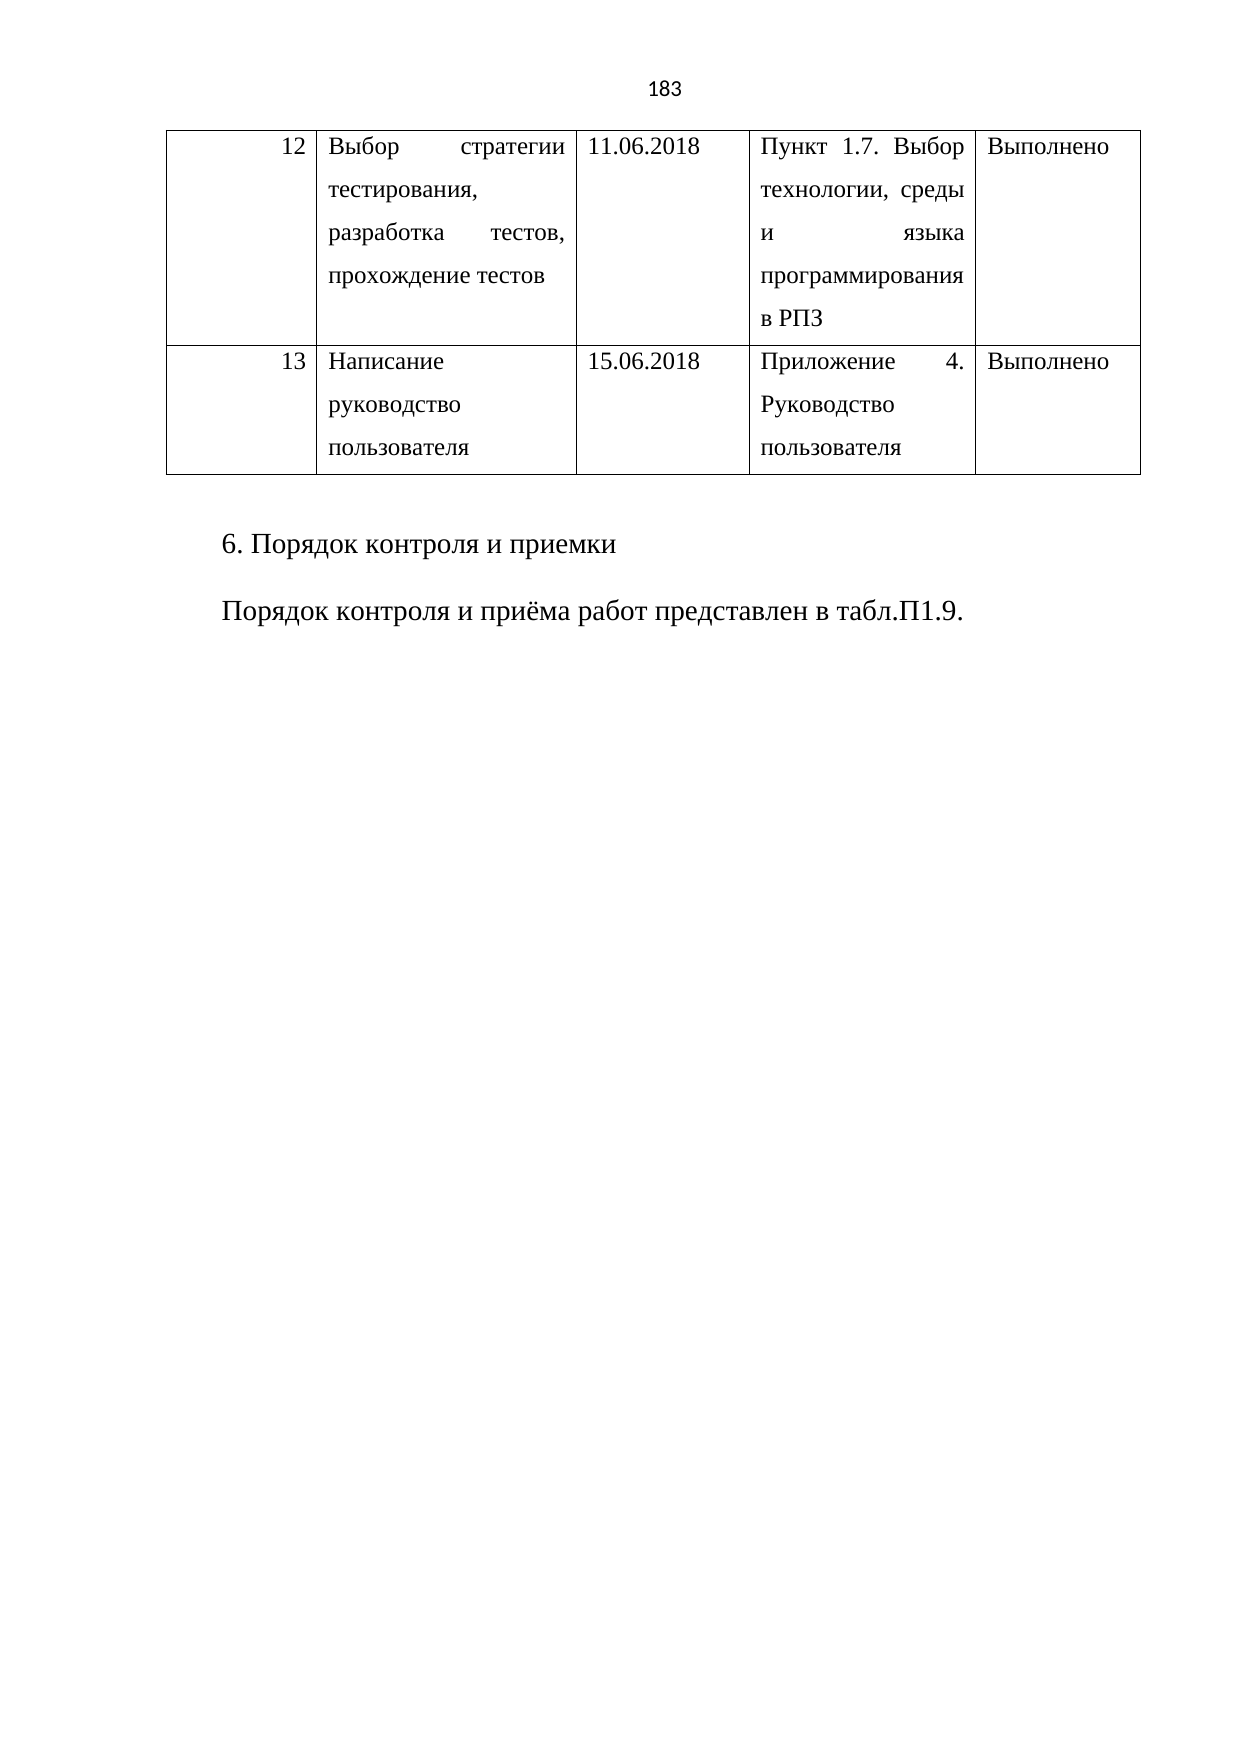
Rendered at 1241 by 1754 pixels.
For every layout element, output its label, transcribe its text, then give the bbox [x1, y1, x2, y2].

text 6. Порядок контроля и приемки [177, 526, 1152, 559]
text Порядок контроля и приёма работ представлен в табл.П1.9. [177, 593, 1152, 626]
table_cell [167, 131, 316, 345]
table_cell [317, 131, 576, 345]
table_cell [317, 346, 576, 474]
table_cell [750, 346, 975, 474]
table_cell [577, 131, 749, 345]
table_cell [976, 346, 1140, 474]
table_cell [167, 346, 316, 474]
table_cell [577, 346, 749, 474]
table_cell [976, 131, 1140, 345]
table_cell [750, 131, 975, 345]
